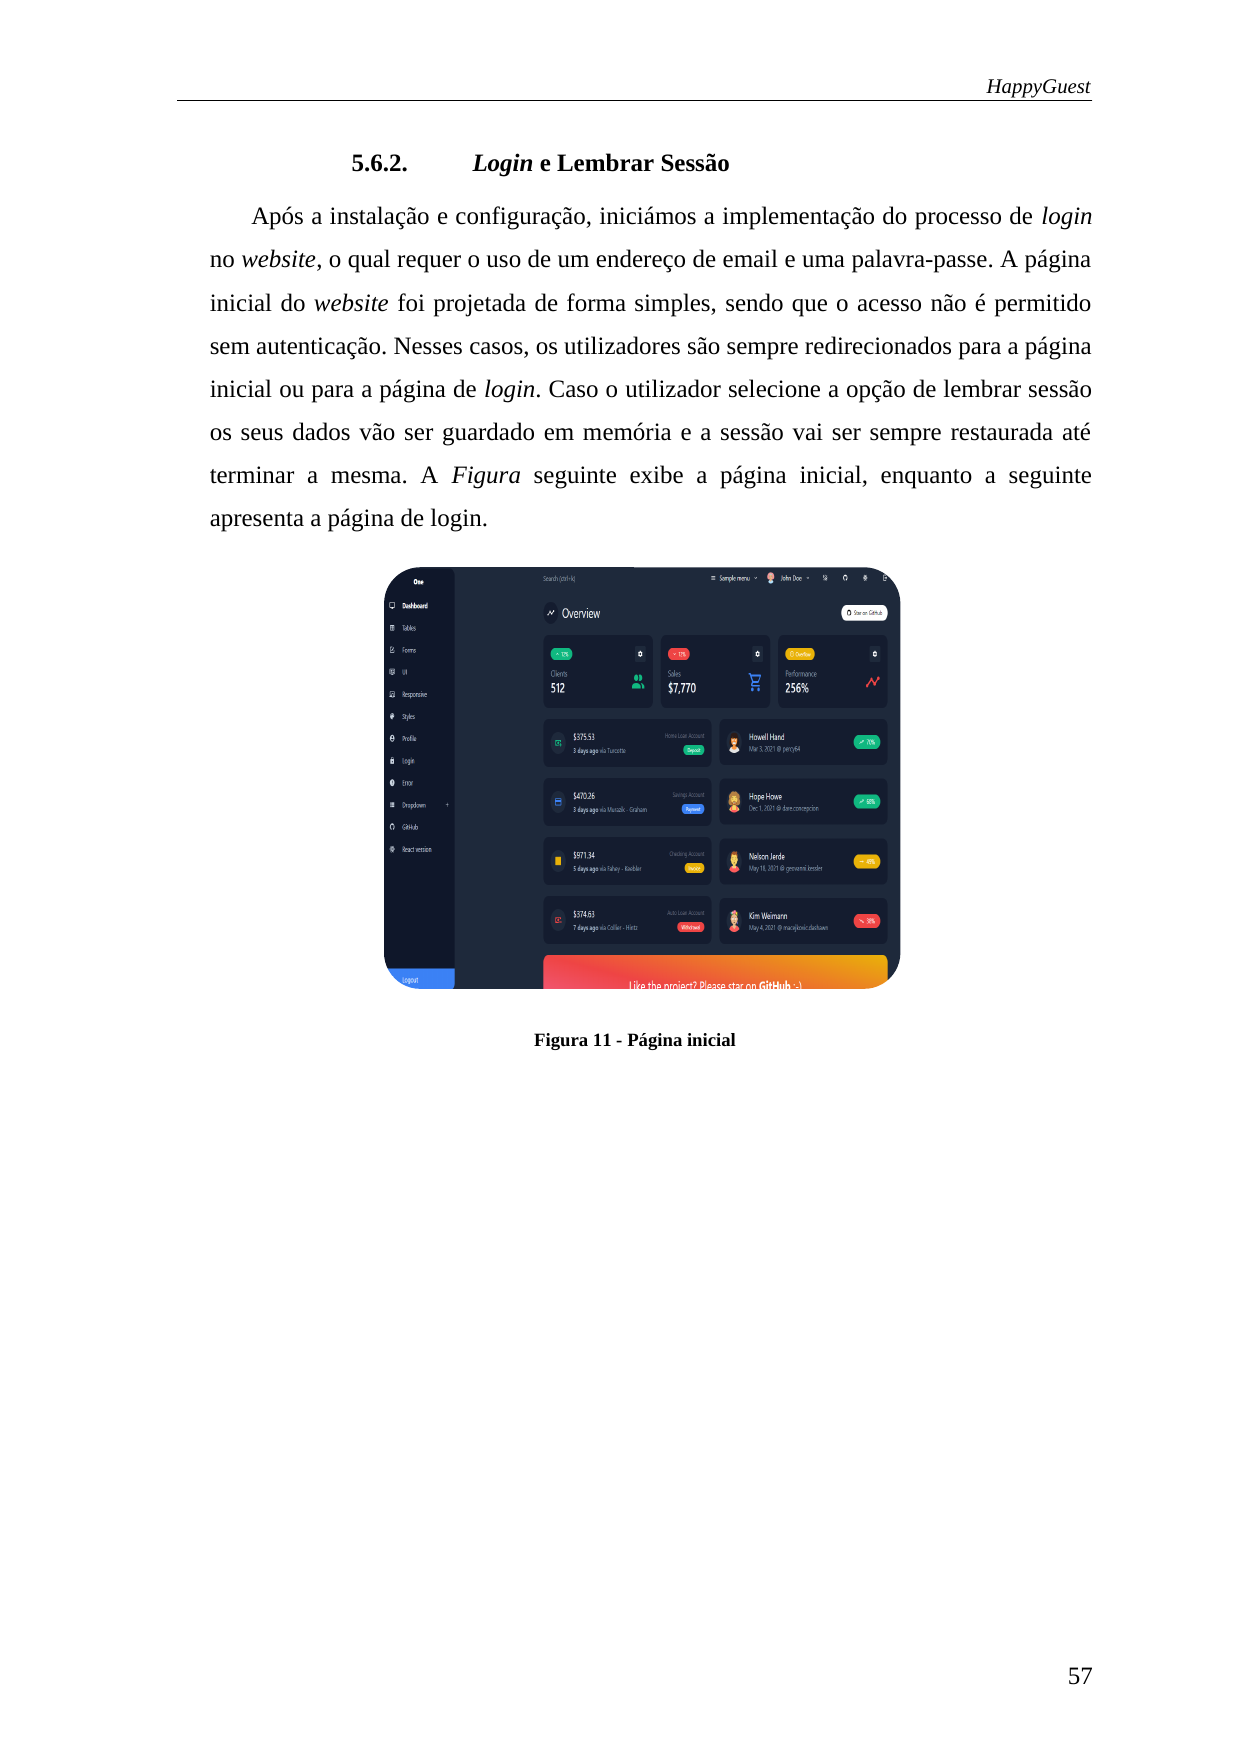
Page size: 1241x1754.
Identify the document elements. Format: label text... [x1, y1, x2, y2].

subtitle Login e Lembrar Sessão [310, 148, 1092, 176]
picture [384, 567, 901, 989]
text Após a instalação e configuração, iniciámos a implementação do processo de login no website, o qual requer o uso de um endereço de email e uma palavra-passe. A página inicial do website foi projetada de forma simples, sendo que o acesso não é permitido sem autenticação. Nesses casos, os utilizadores são sempre redirecionados para a página inicial ou para a página de login. Caso o utilizador selecione a opção de lembrar sessão os seus dados vão ser guardado em memória e a sessão vai ser sempre restaurada até terminar a mesma. A Figura seguinte exibe a página inicial, enquanto a seguinte apresenta a página de login. [209, 201, 1092, 532]
